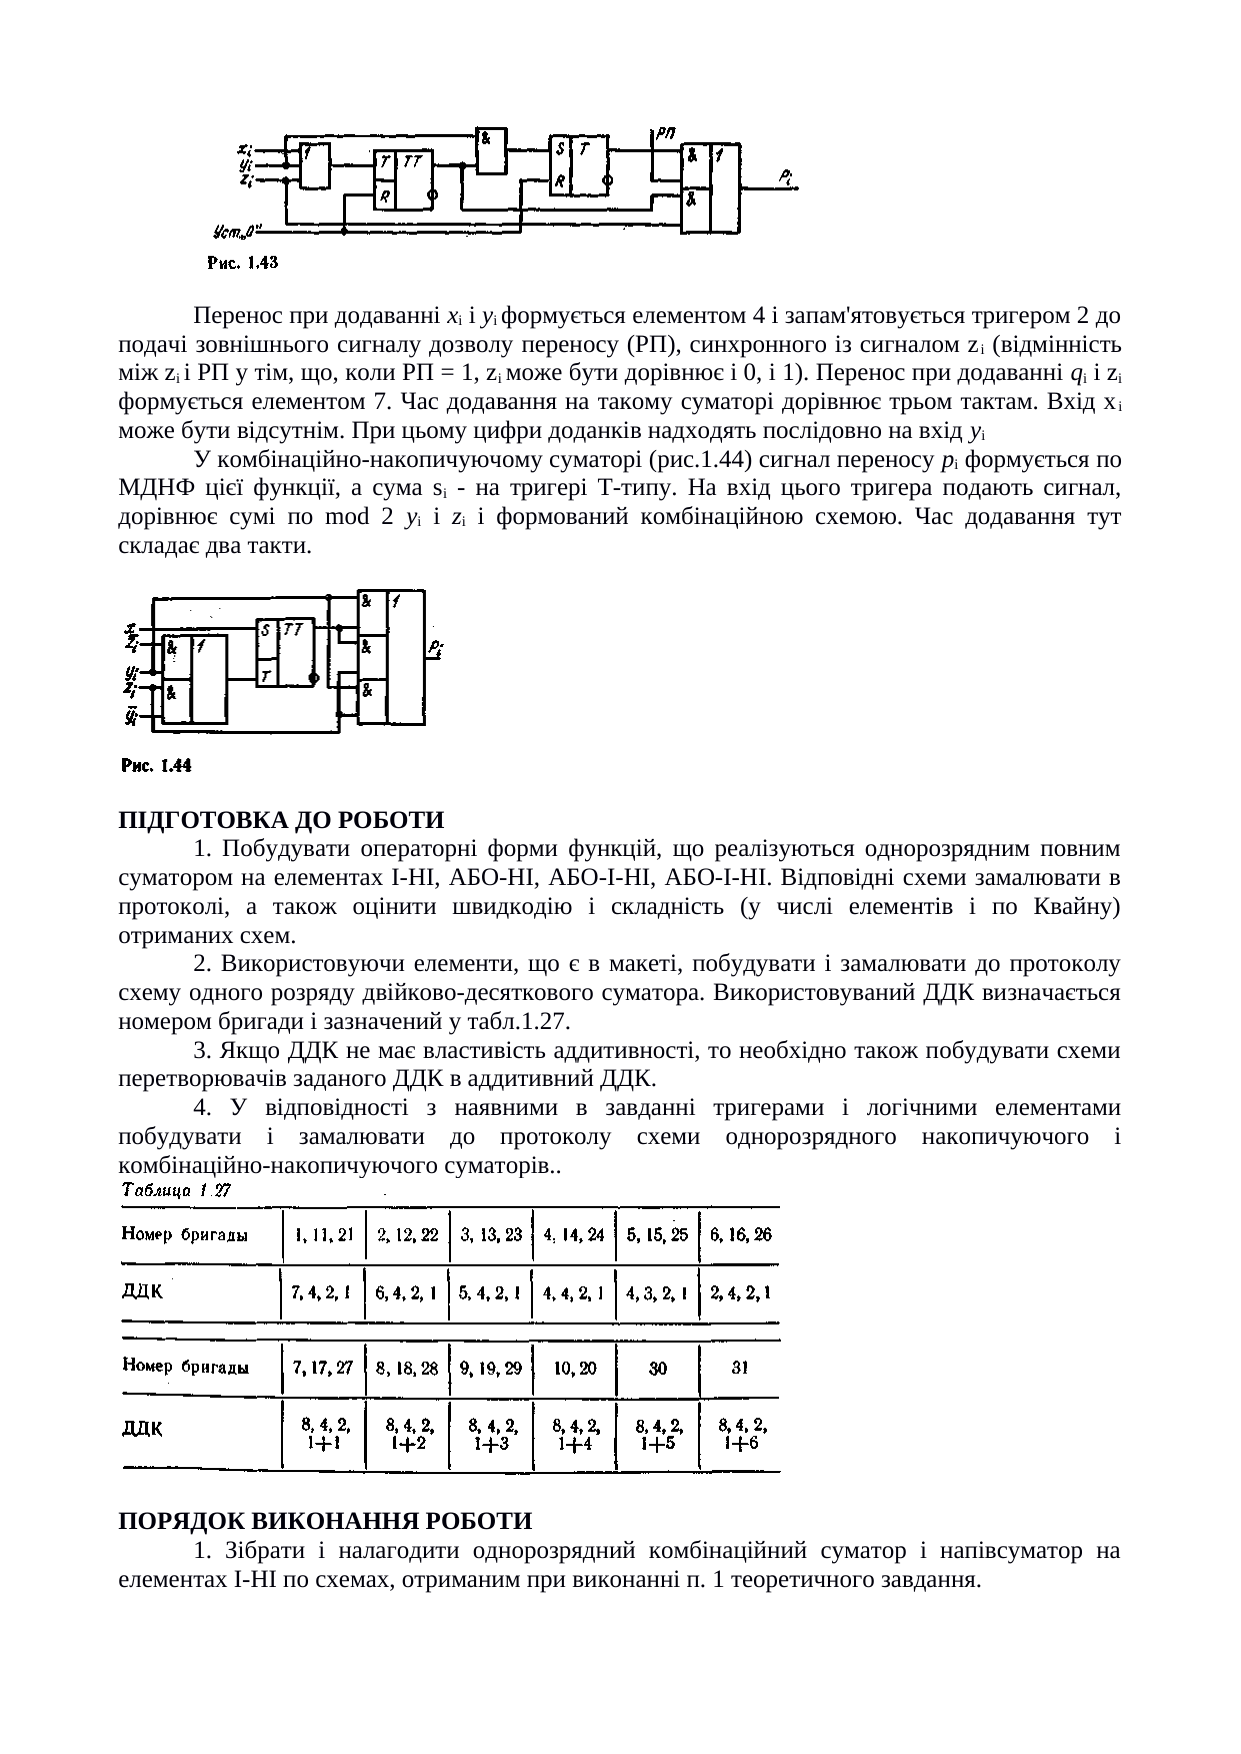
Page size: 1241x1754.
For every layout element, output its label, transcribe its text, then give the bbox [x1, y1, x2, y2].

text 1. Побудувати операторні форми функцій, що реалізуються однорозрядним повним суматором на елементах І-НІ, АБО-НІ, АБО-І-НІ, АБО-І-НІ. Відповідні схеми замалювати в протоколі, а також оцінити швидкодію і складність (у числі елементів і по Квайну) отриманих схем. [118, 833, 1122, 948]
text 4. У відповідності з наявними в завданні тригерами і логічними елементами побудувати і замалювати до протоколу схеми однорозрядного накопичуючого і комбінаційно-накопичуючого суматорів.. [118, 1092, 1122, 1178]
picture [199, 118, 803, 272]
subtitle ПІДГОТОВКА ДО РОБОТИ [118, 805, 1122, 833]
text 2. Використовуючи елементи, що є в макеті, побудувати і замалювати до протоколу схему одного розряду двійково-десяткового суматора. Використовуваний ДДК визначається номером бригади і зазначений у табл.1.27. [118, 948, 1122, 1035]
picture [118, 587, 447, 776]
subtitle ПОРЯДОК ВИКОНАННЯ РОБОТИ [118, 1506, 1122, 1535]
text У комбінаційно-накопичуючому суматорі (рис.1.44) сигнал переносу pi формується по МДНФ цієї функції, а сума si - на тригері T-типу. На вхід цього тригера подають сигнал, дорівнює сумі по mod 2 yi і zi і формований комбінаційною схемою. Час додавання тут складає два такти. [118, 444, 1122, 559]
text 1. Зібрати і налагодити однорозрядний комбінаційний суматор і напівсуматор на елементах І-НІ по схемах, отриманим при виконанні п. 1 теоретичного завдання. [118, 1535, 1122, 1592]
text 3. Якщо ДДК не має властивість аддитивності, то необхідно також побудувати схеми перетворювачів заданого ДДК в аддитивний ДДК. [118, 1035, 1122, 1092]
picture [118, 1178, 786, 1478]
text Перенос при додаванні xi і уi формується елементом 4 і запам'ятовується тригером 2 до подачі зовнішнього сигналу дозволу переносу (РП), синхронного із сигналом zi (відмінність між zi і РП у тім, що, коли РП = 1, zi може бути дорівнює і 0, і 1). Перенос при додаванні qi і zi формується елементом 7. Час додавання на такому суматорі дорівнює трьом тактам. Вхід xi може бути відсутнім. При цьому цифри доданків надходять послідовно на вхід уi [118, 300, 1122, 444]
